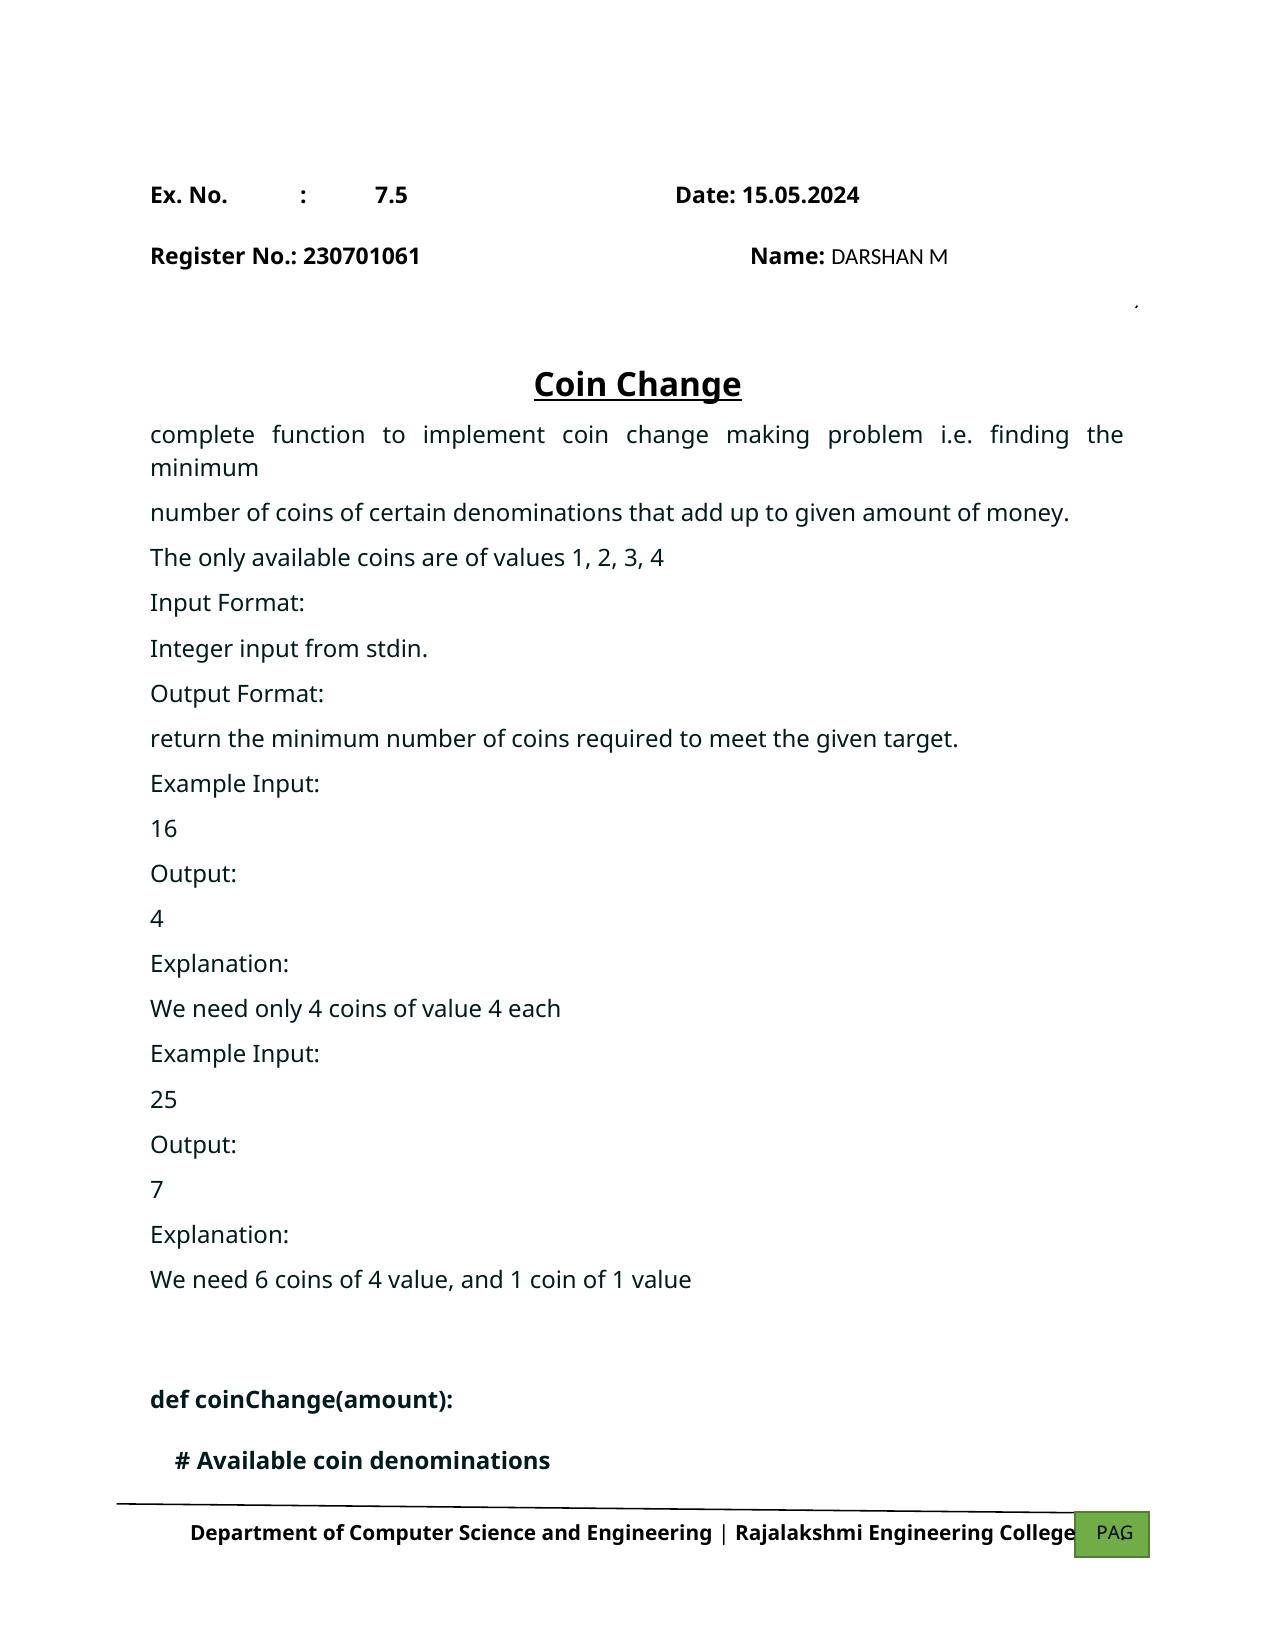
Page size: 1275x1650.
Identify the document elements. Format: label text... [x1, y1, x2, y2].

text Register No.: 230701061 Name: DARSHAN M [150, 239, 1125, 271]
text Explanation: [150, 1218, 1125, 1250]
text 7 [150, 1173, 1125, 1205]
text We need 6 coins of 4 value, and 1 coin of 1 value [150, 1263, 1125, 1295]
text Output Format: [150, 676, 1125, 709]
text Example Input: [150, 1037, 1125, 1070]
text Ex. No. : 7.5 Date: 15.05.2024 [150, 179, 1125, 210]
text Output: [150, 1127, 1125, 1160]
text number of coins of certain denominations that add up to given amount of money. [150, 496, 1125, 529]
text Input Format: [150, 586, 1125, 619]
text 25 [150, 1082, 1125, 1115]
text 4 [150, 902, 1125, 934]
text Coin Change [150, 360, 1125, 406]
text 16 [150, 812, 1125, 844]
text return the minimum number of coins required to meet the given target. [150, 722, 1125, 754]
text The only available coins are of values 1, 2, 3, 4 [150, 541, 1125, 574]
text # Available coin denominations [150, 1443, 1125, 1476]
text Output: [150, 857, 1125, 889]
text complete function to implement coin change making problem i.e. finding the minimum [150, 418, 1125, 483]
text Example Input: [150, 767, 1125, 799]
text Integer input from stdin. [150, 631, 1125, 664]
text We need only 4 coins of value 4 each [150, 992, 1125, 1025]
text def coinChange(amount): [150, 1383, 1125, 1416]
text Explanation: [150, 947, 1125, 980]
